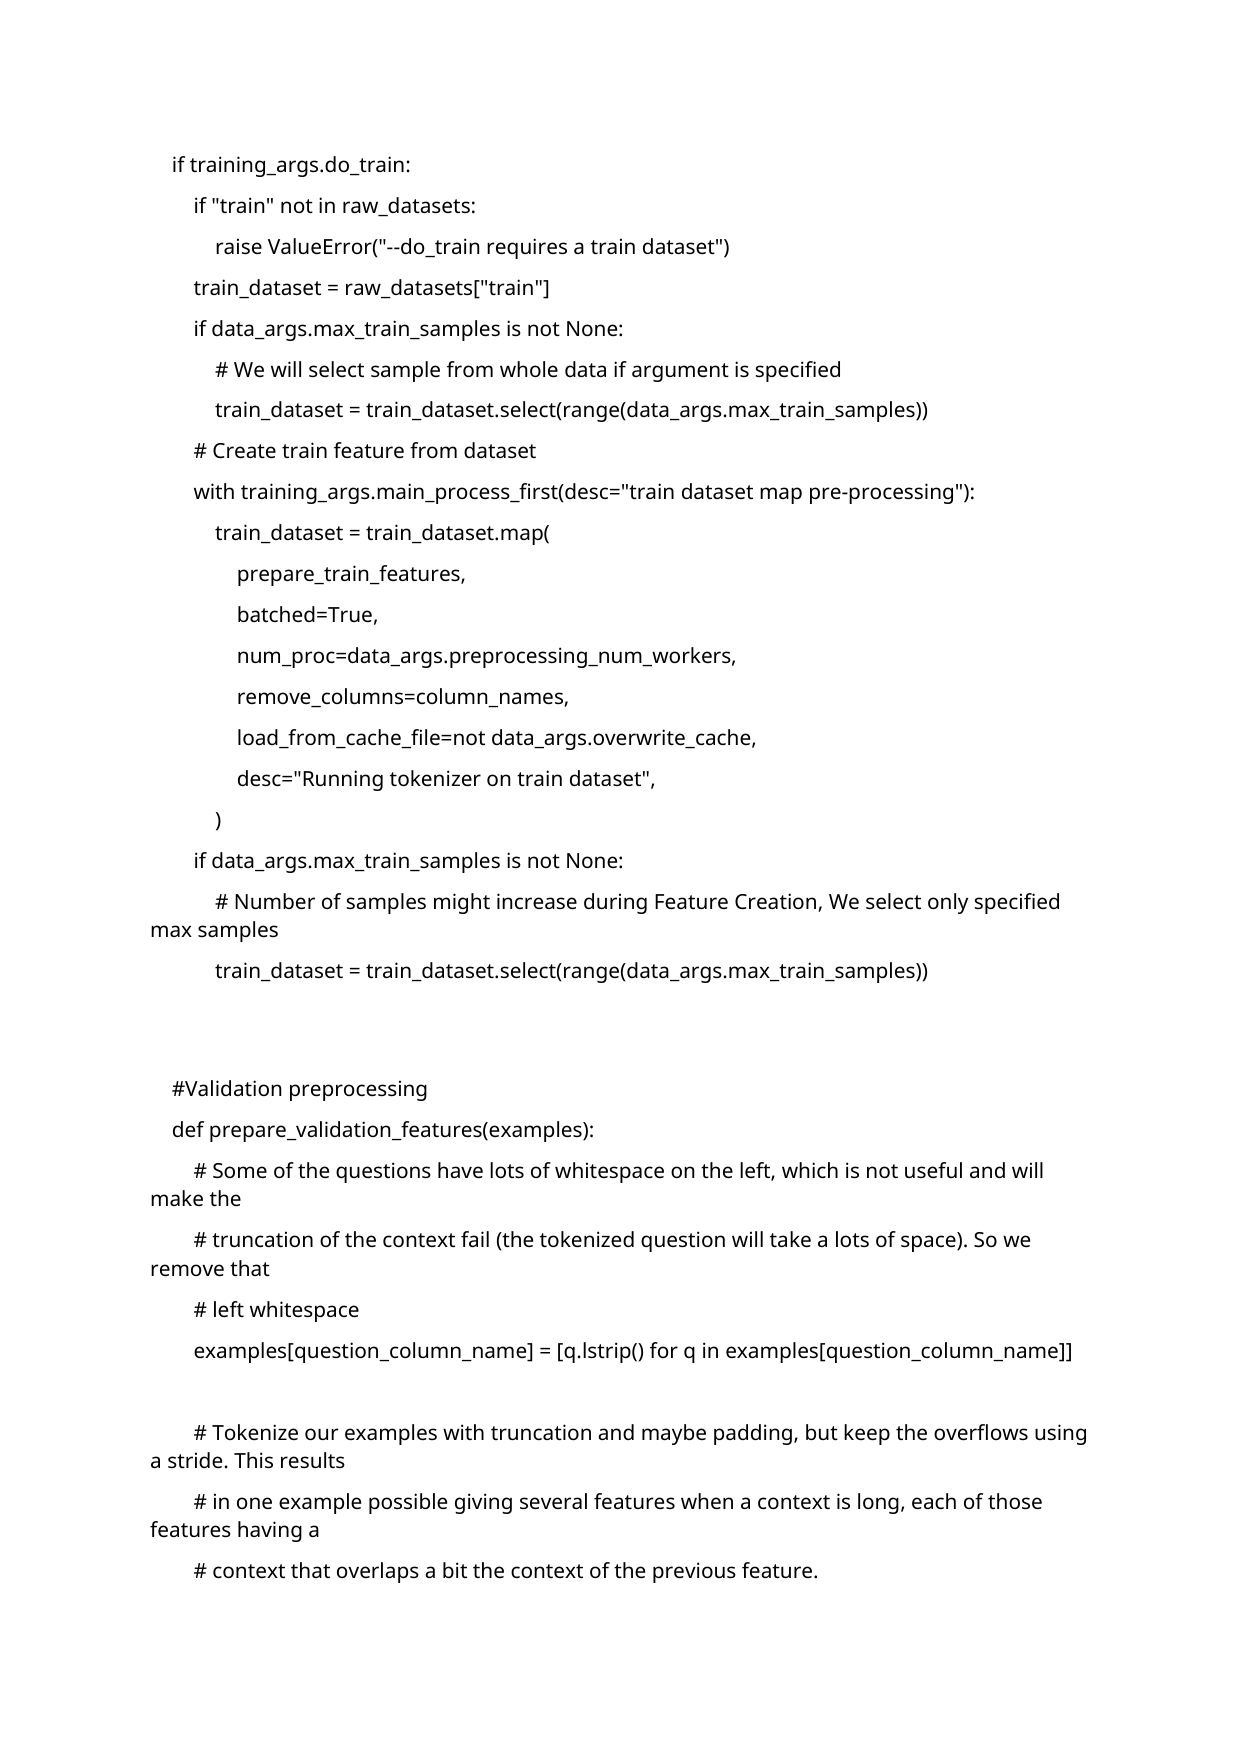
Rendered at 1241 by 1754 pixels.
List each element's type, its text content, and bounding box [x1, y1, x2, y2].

text raise ValueError("--do_train requires a train dataset") [150, 232, 1090, 260]
text desc="Running tokenizer on train dataset", [150, 764, 1090, 792]
text # in one example possible giving several features when a context is long, each of those features having a [150, 1487, 1090, 1544]
text train_dataset = train_dataset.select(range(data_args.max_train_samples)) [150, 396, 1090, 424]
text # left whitespace [150, 1295, 1090, 1323]
text load_from_cache_file=not data_args.overwrite_cache, [150, 723, 1090, 752]
text # We will select sample from whole data if argument is specified [150, 355, 1090, 383]
text examples[question_column_name] = [q.lstrip() for q in examples[question_column_name]] [150, 1336, 1090, 1364]
text with training_args.main_process_first(desc="train dataset map pre-processing"): [150, 477, 1090, 506]
text # context that overlaps a bit the context of the previous feature. [150, 1556, 1090, 1585]
text train_dataset = raw_datasets["train"] [150, 273, 1090, 301]
text if "train" not in raw_datasets: [150, 191, 1090, 219]
text ) [150, 805, 1090, 833]
text remove_columns=column_names, [150, 682, 1090, 711]
text # Some of the questions have lots of whitespace on the left, which is not useful and will make the [150, 1156, 1090, 1213]
text train_dataset = train_dataset.map( [150, 518, 1090, 547]
text def prepare_validation_features(examples): [150, 1115, 1090, 1144]
text num_proc=data_args.preprocessing_num_workers, [150, 641, 1090, 670]
text # truncation of the context fail (the tokenized question will take a lots of space). So we remove that [150, 1226, 1090, 1282]
text train_dataset = train_dataset.select(range(data_args.max_train_samples)) [150, 956, 1090, 985]
text if training_args.do_train: [150, 150, 1090, 178]
text if data_args.max_train_samples is not None: [150, 846, 1090, 874]
text # Tokenize our examples with truncation and maybe padding, but keep the overflows using a stride. This results [150, 1418, 1090, 1474]
text # Number of samples might increase during Feature Creation, We select only specified max samples [150, 887, 1090, 944]
text batched=True, [150, 600, 1090, 629]
text #Validation preprocessing [150, 1074, 1090, 1103]
text prepare_train_features, [150, 559, 1090, 588]
text # Create train feature from dataset [150, 437, 1090, 465]
text if data_args.max_train_samples is not None: [150, 314, 1090, 342]
